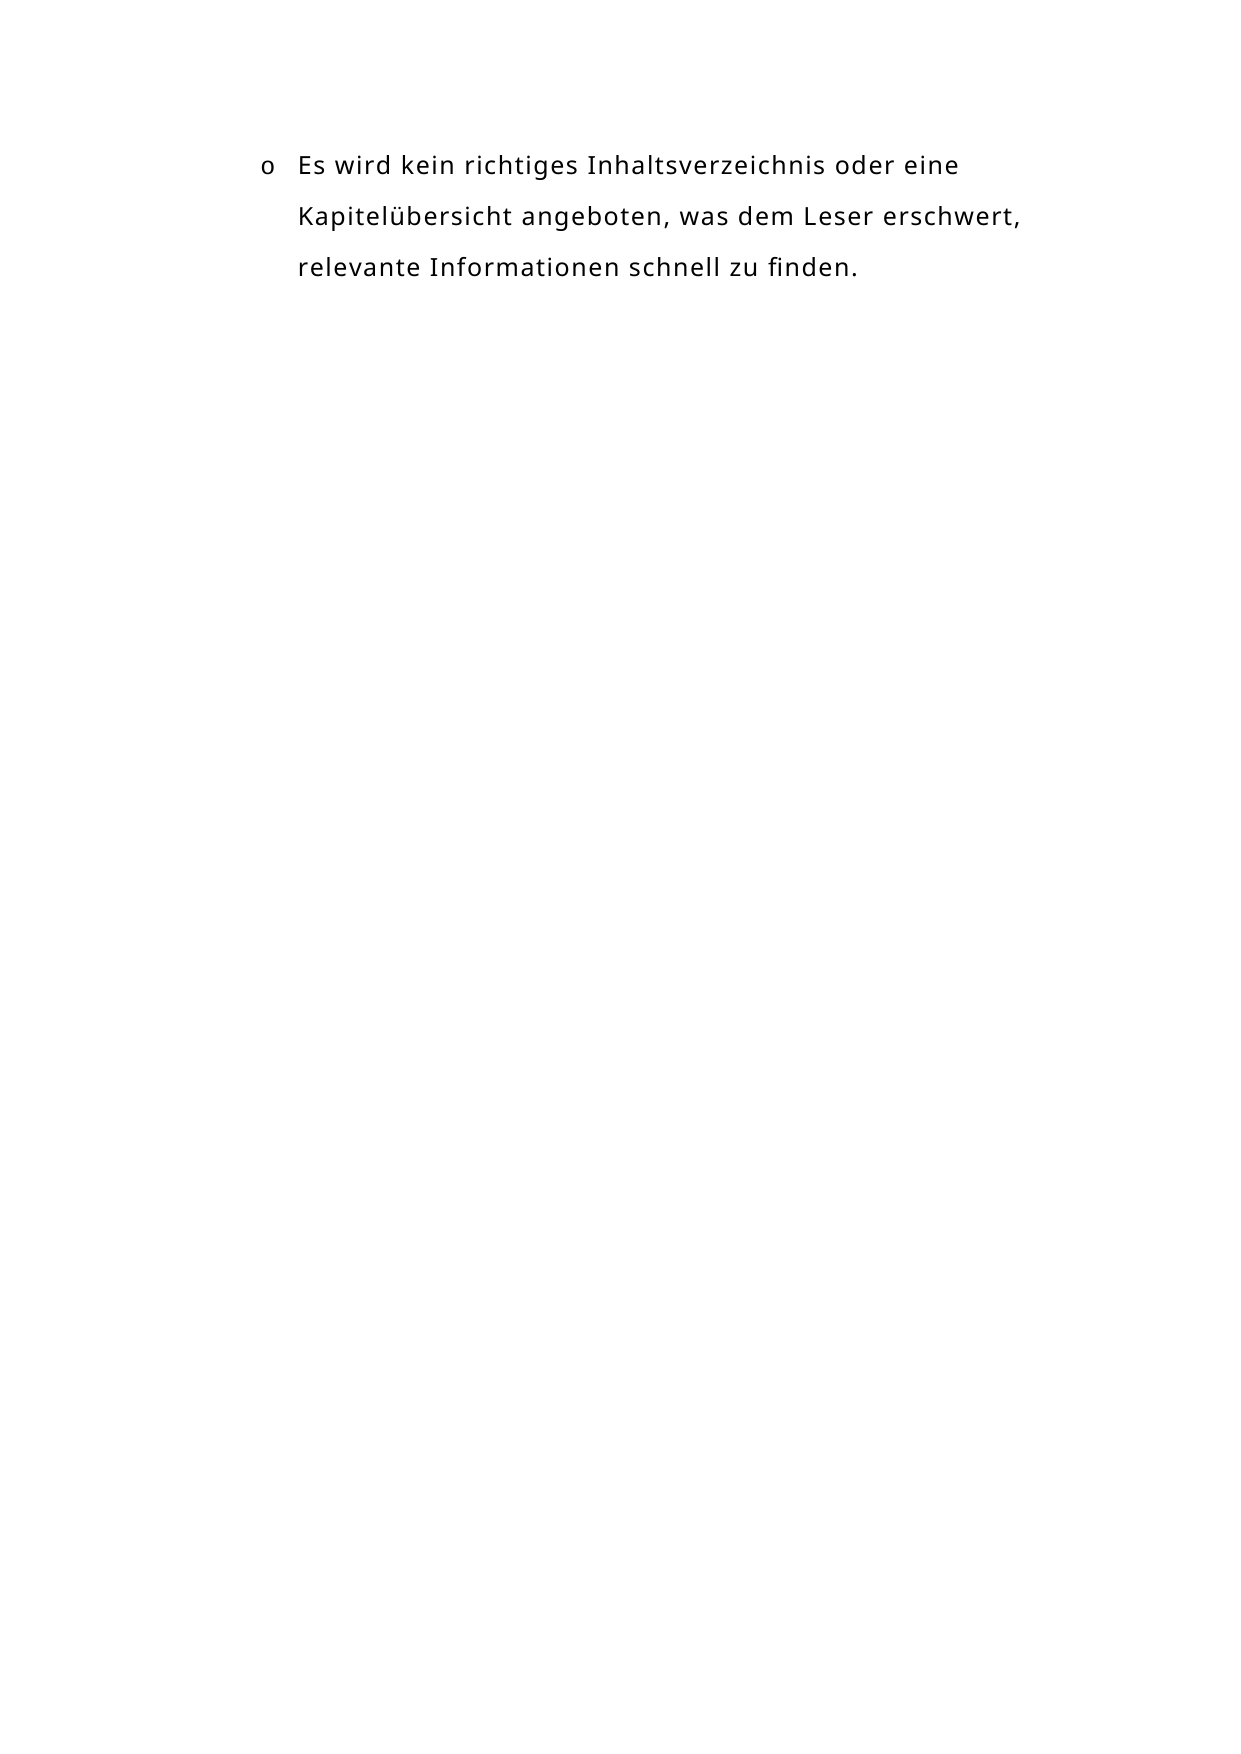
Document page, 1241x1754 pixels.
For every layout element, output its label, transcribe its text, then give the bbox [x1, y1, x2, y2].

list Es wird kein richtiges Inhaltsverzeichnis oder eine Kapitelübersicht angeboten, was dem Leser erschwert, relevante Informationen schnell zu finden. [260, 148, 1093, 284]
